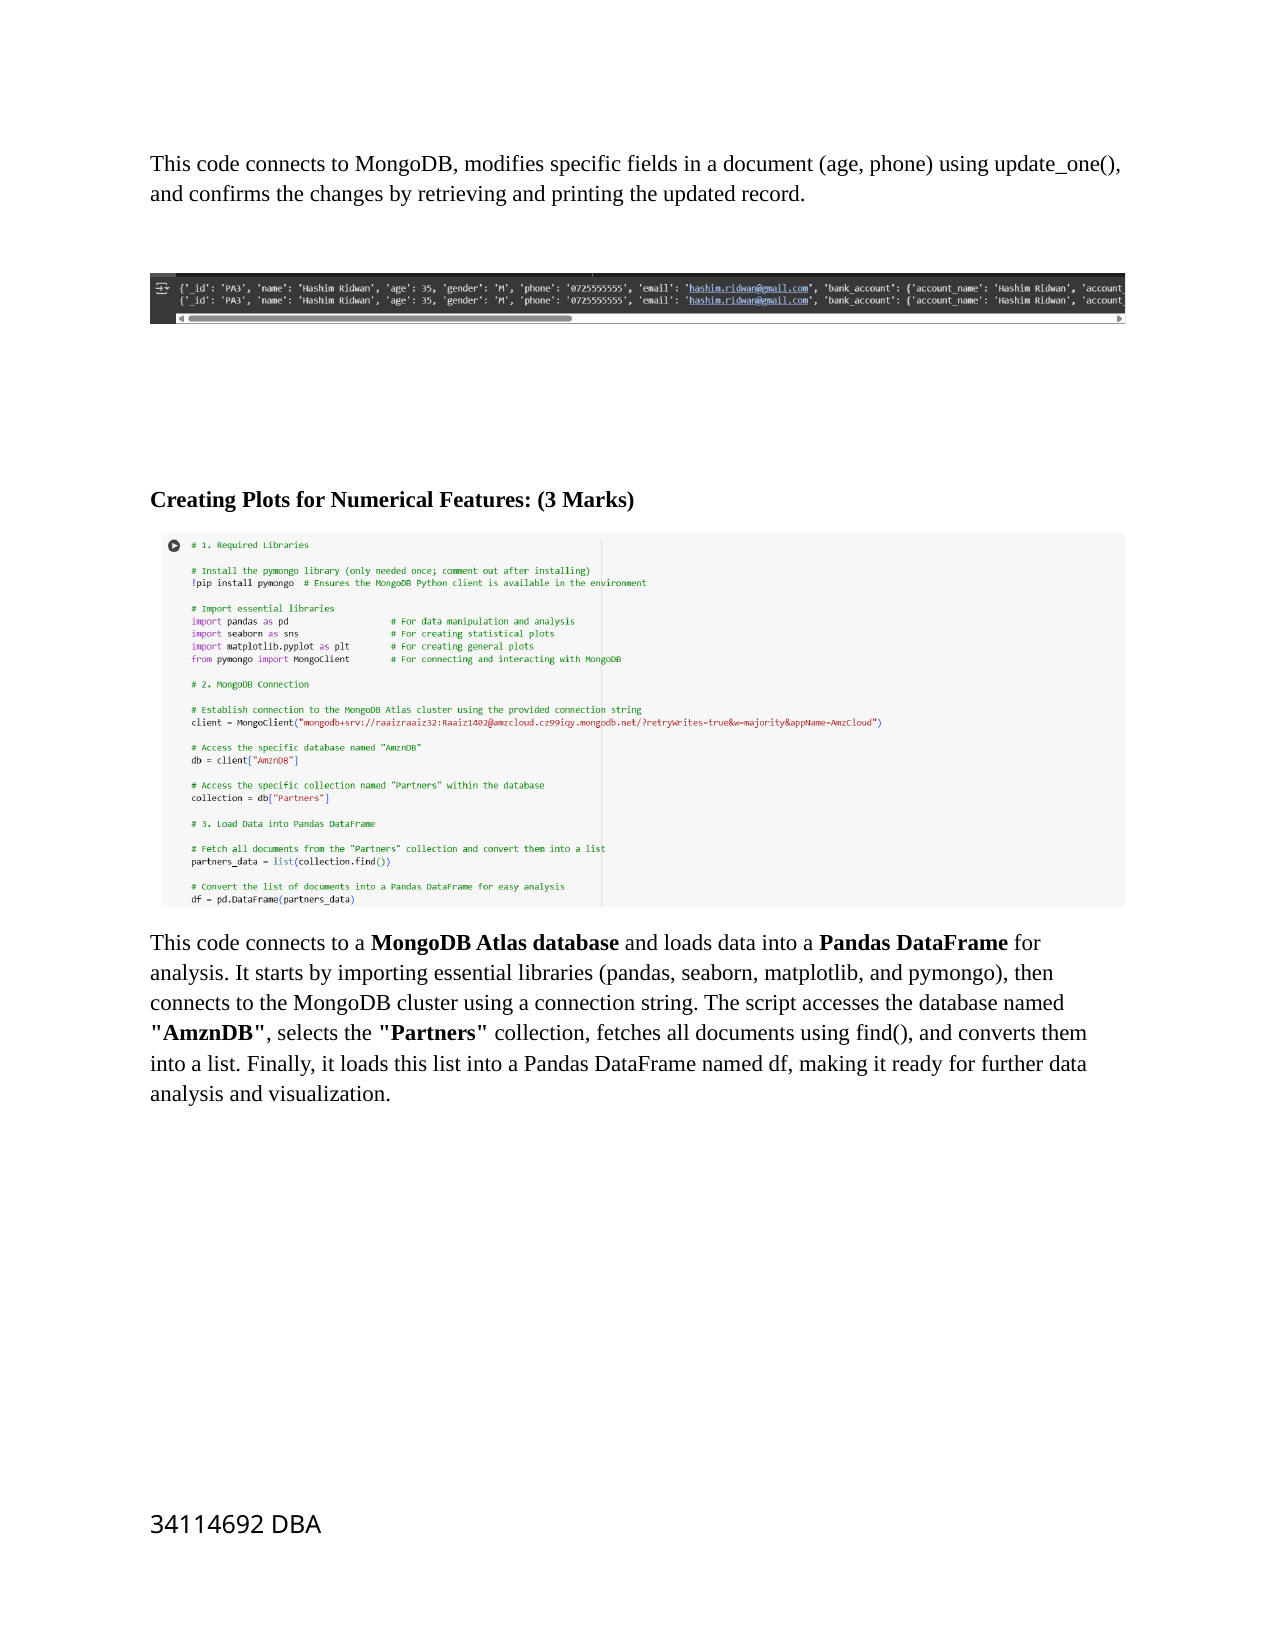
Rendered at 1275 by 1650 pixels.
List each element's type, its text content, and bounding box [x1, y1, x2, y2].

picture [150, 273, 1125, 324]
text This code connects to a MongoDB Atlas database and loads data into a Pandas DataFrame for analysis. It starts by importing essential libraries (pandas, seaborn, matplotlib, and pymongo), then connects to the MongoDB cluster using a connection string. The script accesses the database named "AmznDB", selects the "Partners" collection, fetches all documents using find(), and converts them into a list. Finally, it loads this list into a Pandas DataFrame named df, making it ready for further data analysis and visualization. [150, 929, 1125, 1106]
picture [150, 533, 1125, 907]
text This code connects to MongoDB, modifies specific fields in a document (age, phone) using update_one(), and confirms the changes by retrieving and printing the updated record. [150, 150, 1125, 207]
text Creating Plots for Numerical Features: (3 Marks) [150, 486, 1125, 512]
